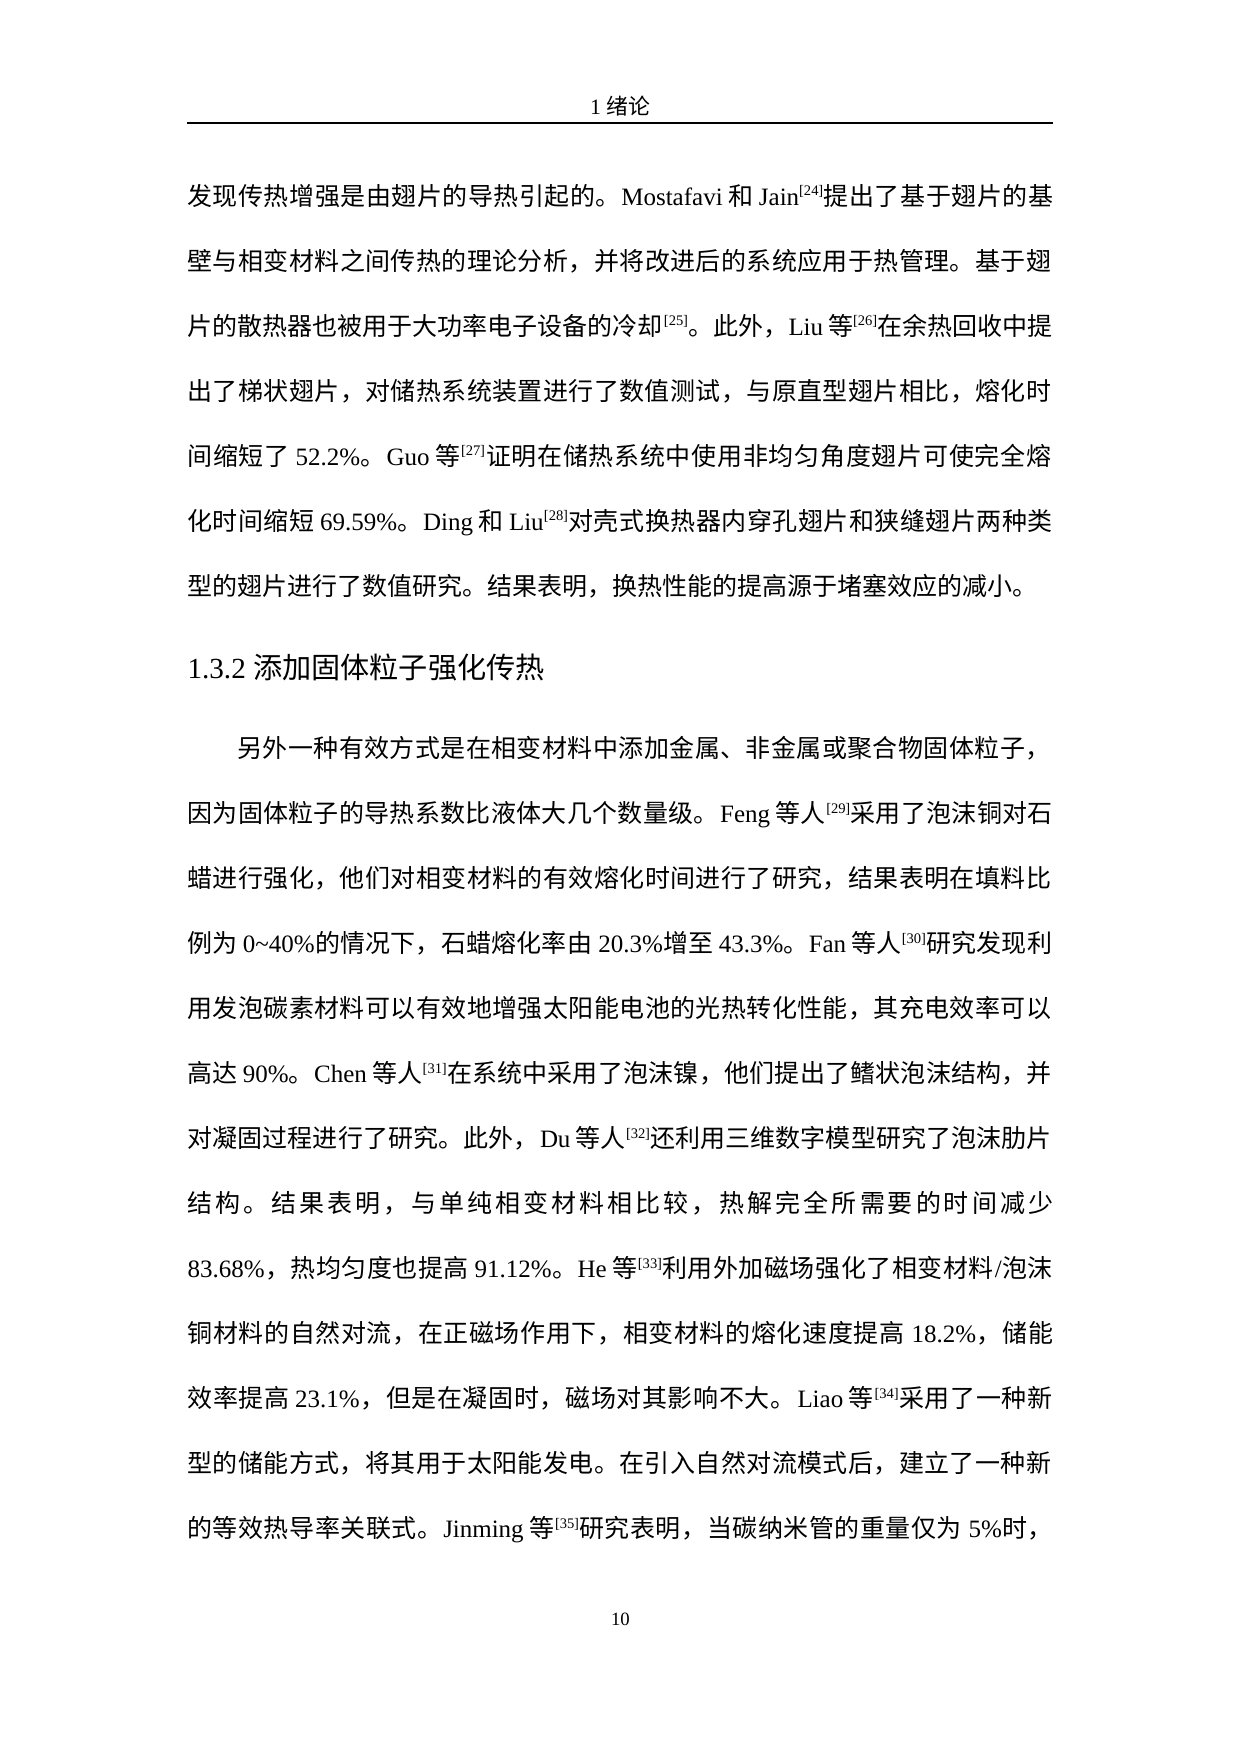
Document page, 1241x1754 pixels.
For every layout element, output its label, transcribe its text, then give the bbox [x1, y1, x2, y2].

subtitle 添加固体粒子强化传热 [187, 633, 1053, 698]
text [187, 714, 1053, 1559]
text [187, 162, 1053, 617]
